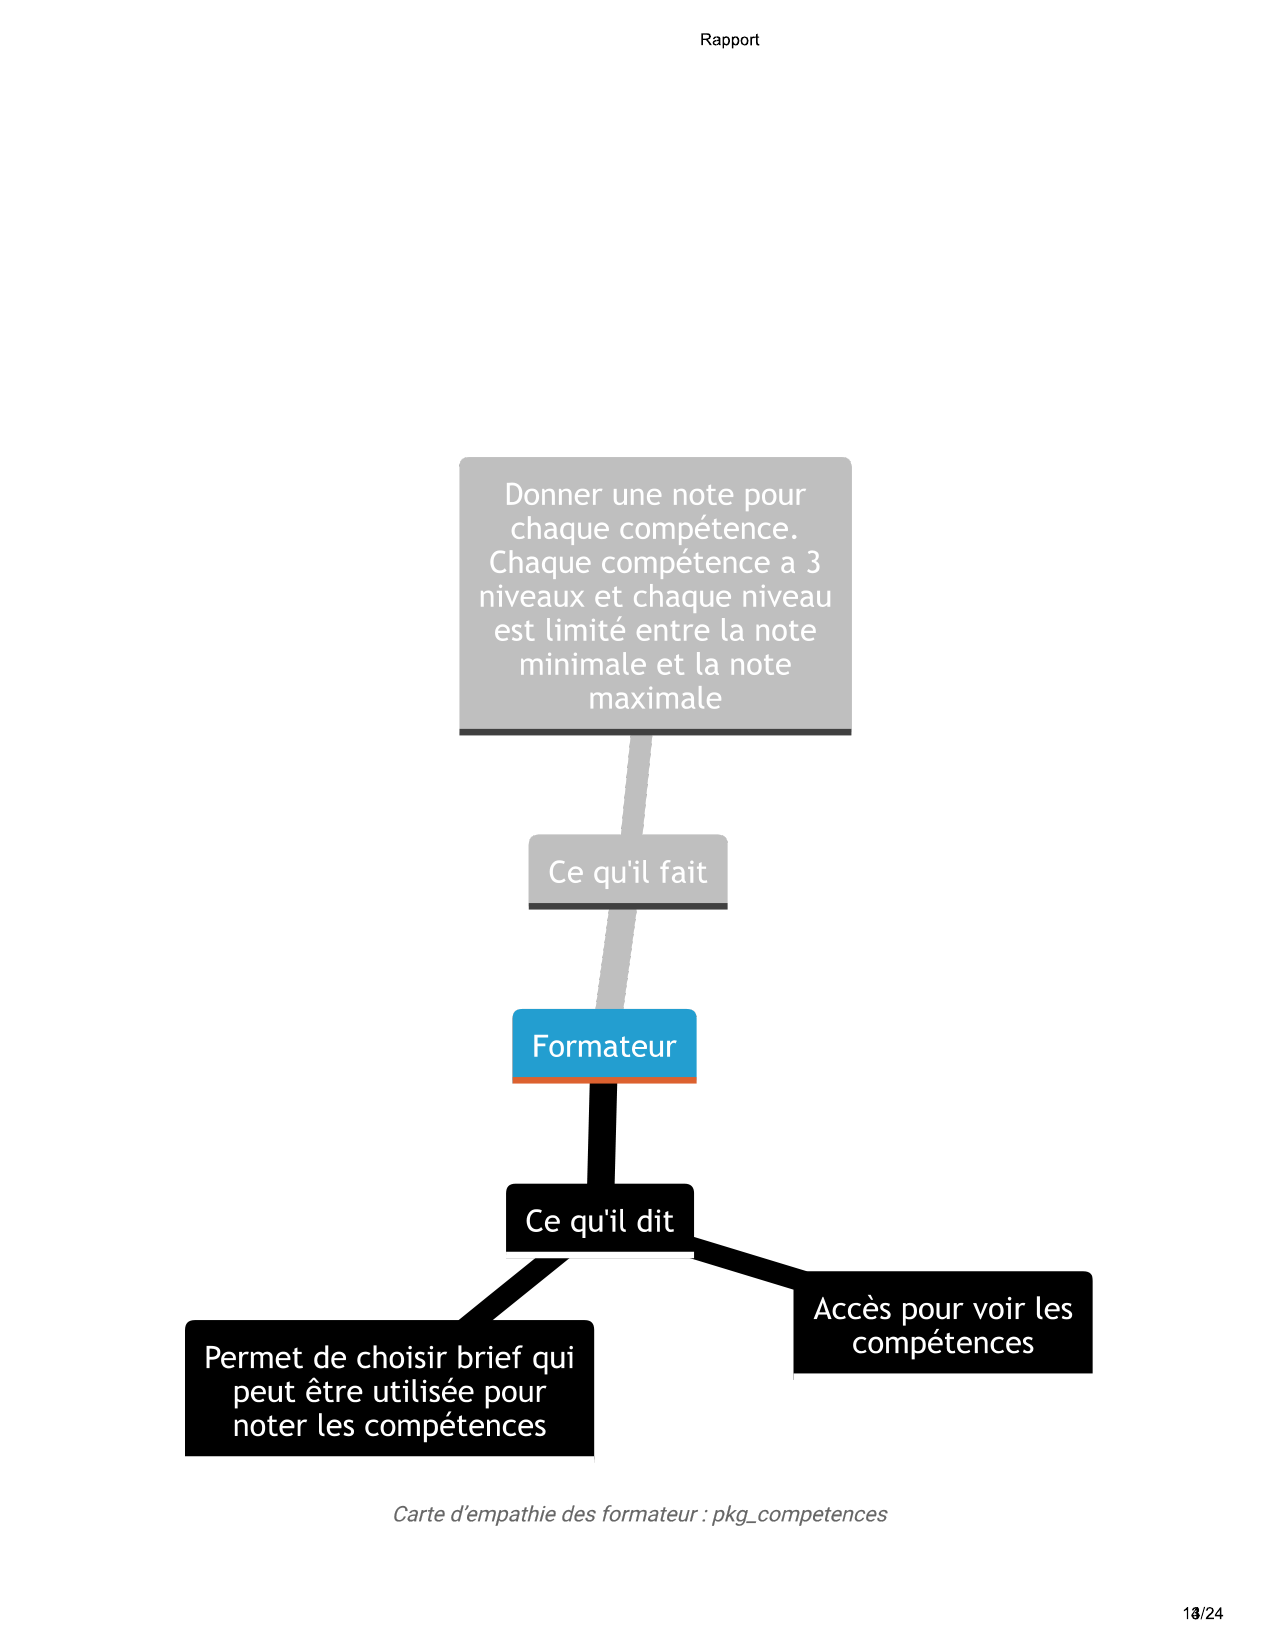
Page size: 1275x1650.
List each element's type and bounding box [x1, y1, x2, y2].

picture [184, 456, 1093, 1526]
